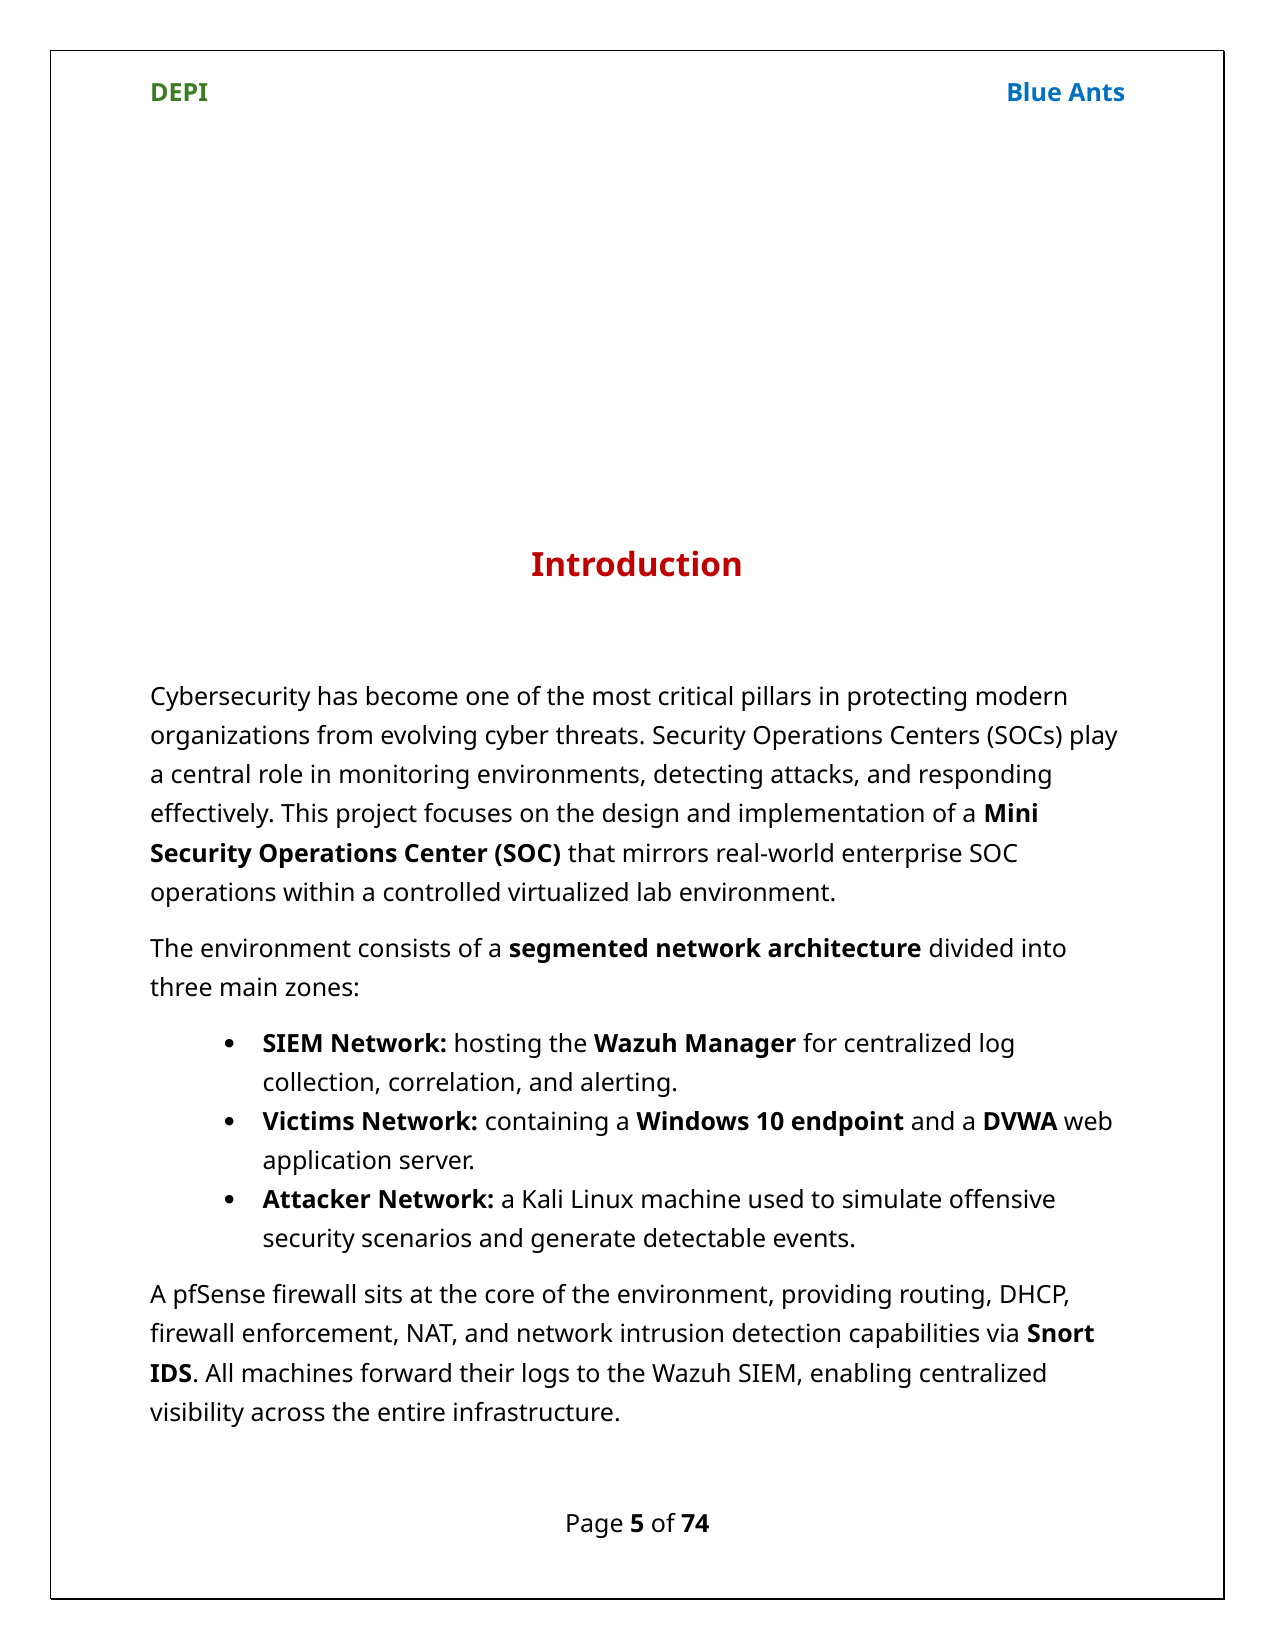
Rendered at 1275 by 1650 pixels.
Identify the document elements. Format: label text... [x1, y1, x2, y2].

list Attacker Network: a Kali Linux machine used to simulate offensive security scenarios and generate detectable events. [225, 1182, 1124, 1255]
text Introduction [150, 541, 1124, 586]
text The environment consists of a segmented network architecture divided into three main zones: [150, 930, 1124, 1003]
text A pfSense firewall sits at the core of the environment, providing routing, DHCP, firewall enforcement, NAT, and network intrusion detection capabilities via Snort IDS. All machines forward their logs to the Wazuh SIEM, enabling centralized visibility across the entire infrastructure. [150, 1277, 1124, 1428]
text Cybersecurity has become one of the most critical pillars in protecting modern organizations from evolving cyber threats. Security Operations Centers (SOCs) play a central role in monitoring environments, detecting attacks, and responding effectively. This project focuses on the design and implementation of a Mini Security Operations Center (SOC) that mirrors real-world enterprise SOC operations within a controlled virtualized lab environment. [150, 678, 1124, 908]
list Victims Network: containing a Windows 10 endpoint and a DVWA web application server. [225, 1103, 1124, 1177]
list SIEM Network: hosting the Wazuh Manager for centralized log collection, correlation, and alerting. [225, 1025, 1124, 1098]
